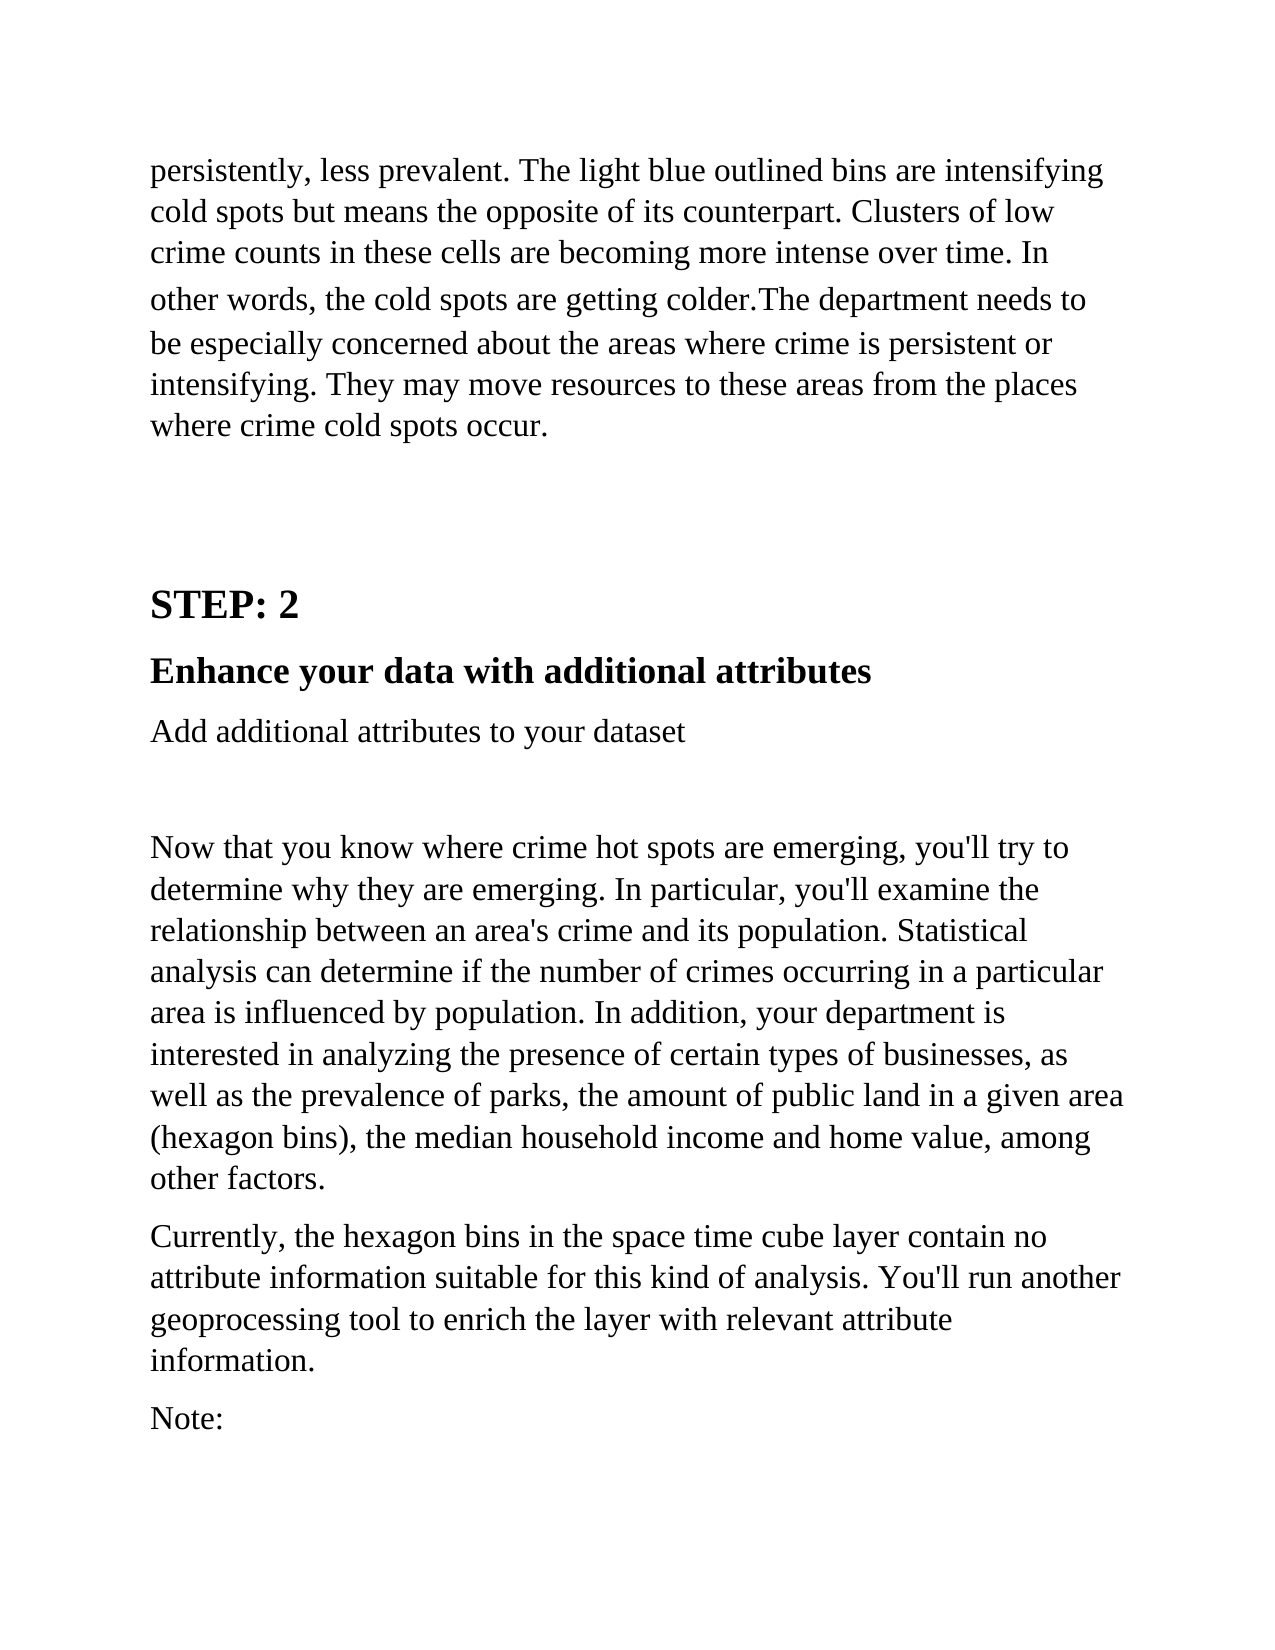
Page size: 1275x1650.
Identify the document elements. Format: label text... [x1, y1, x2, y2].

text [150, 150, 1125, 444]
text Note: [150, 1398, 1125, 1437]
text Currently, the hexagon bins in the space time cube layer contain no attribute information suitable for this kind of analysis. You'll run another geoprocessing tool to enrich the layer with relevant attribute information. [150, 1216, 1125, 1379]
text Enhance your data with additional attributes [150, 648, 1125, 691]
text STEP: 2 [150, 580, 1125, 628]
text Now that you know where crime hot spots are emerging, you'll try to determine why they are emerging. In particular, you'll examine the relationship between an area's crime and its population. Statistical analysis can determine if the number of crimes occurring in a particular area is influenced by population. In addition, your department is interested in analyzing the presence of certain types of businesses, as well as the prevalence of parks, the amount of public land in a given area (hexagon bins), the median household income and home value, among other factors. [150, 827, 1125, 1197]
text Add additional attributes to your dataset [150, 711, 1125, 750]
